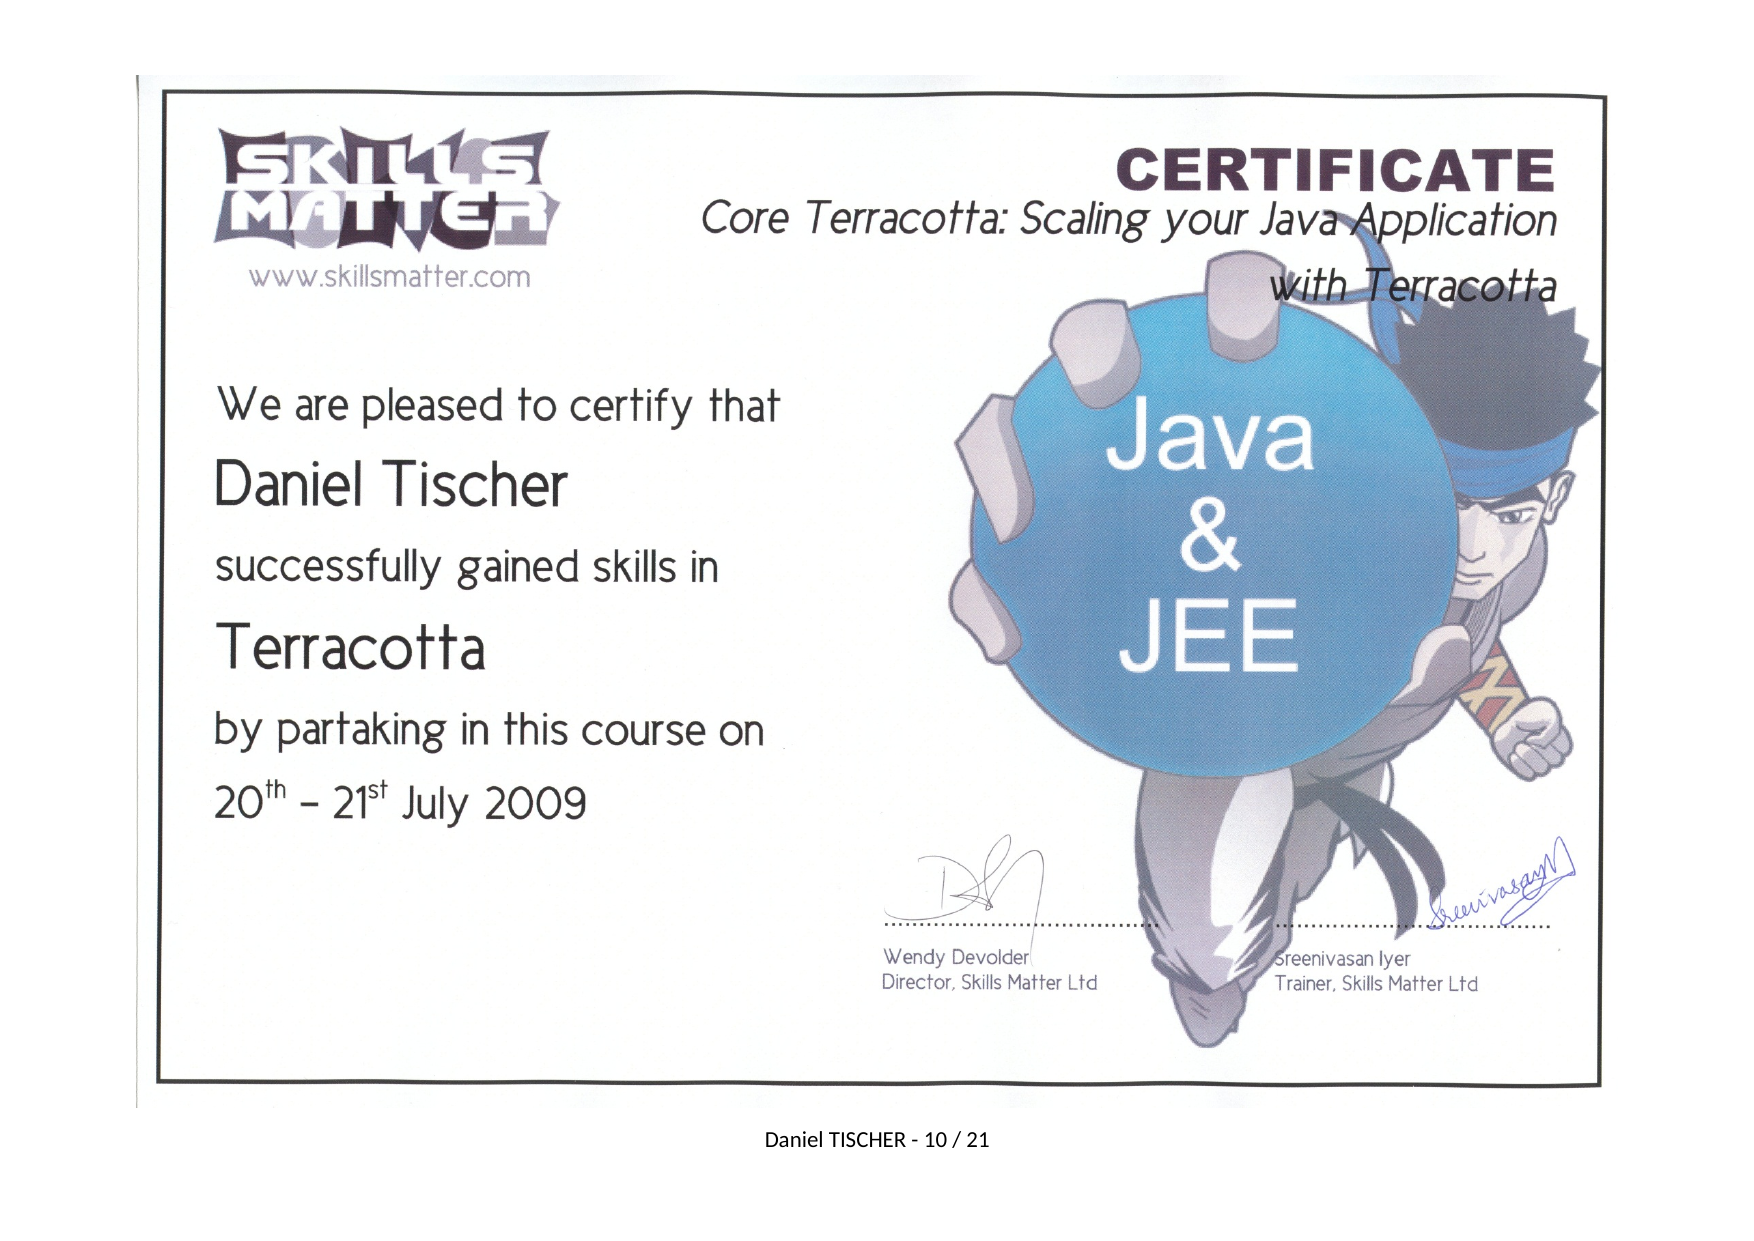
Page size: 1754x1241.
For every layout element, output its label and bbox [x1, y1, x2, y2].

picture [135, 75, 1619, 1108]
